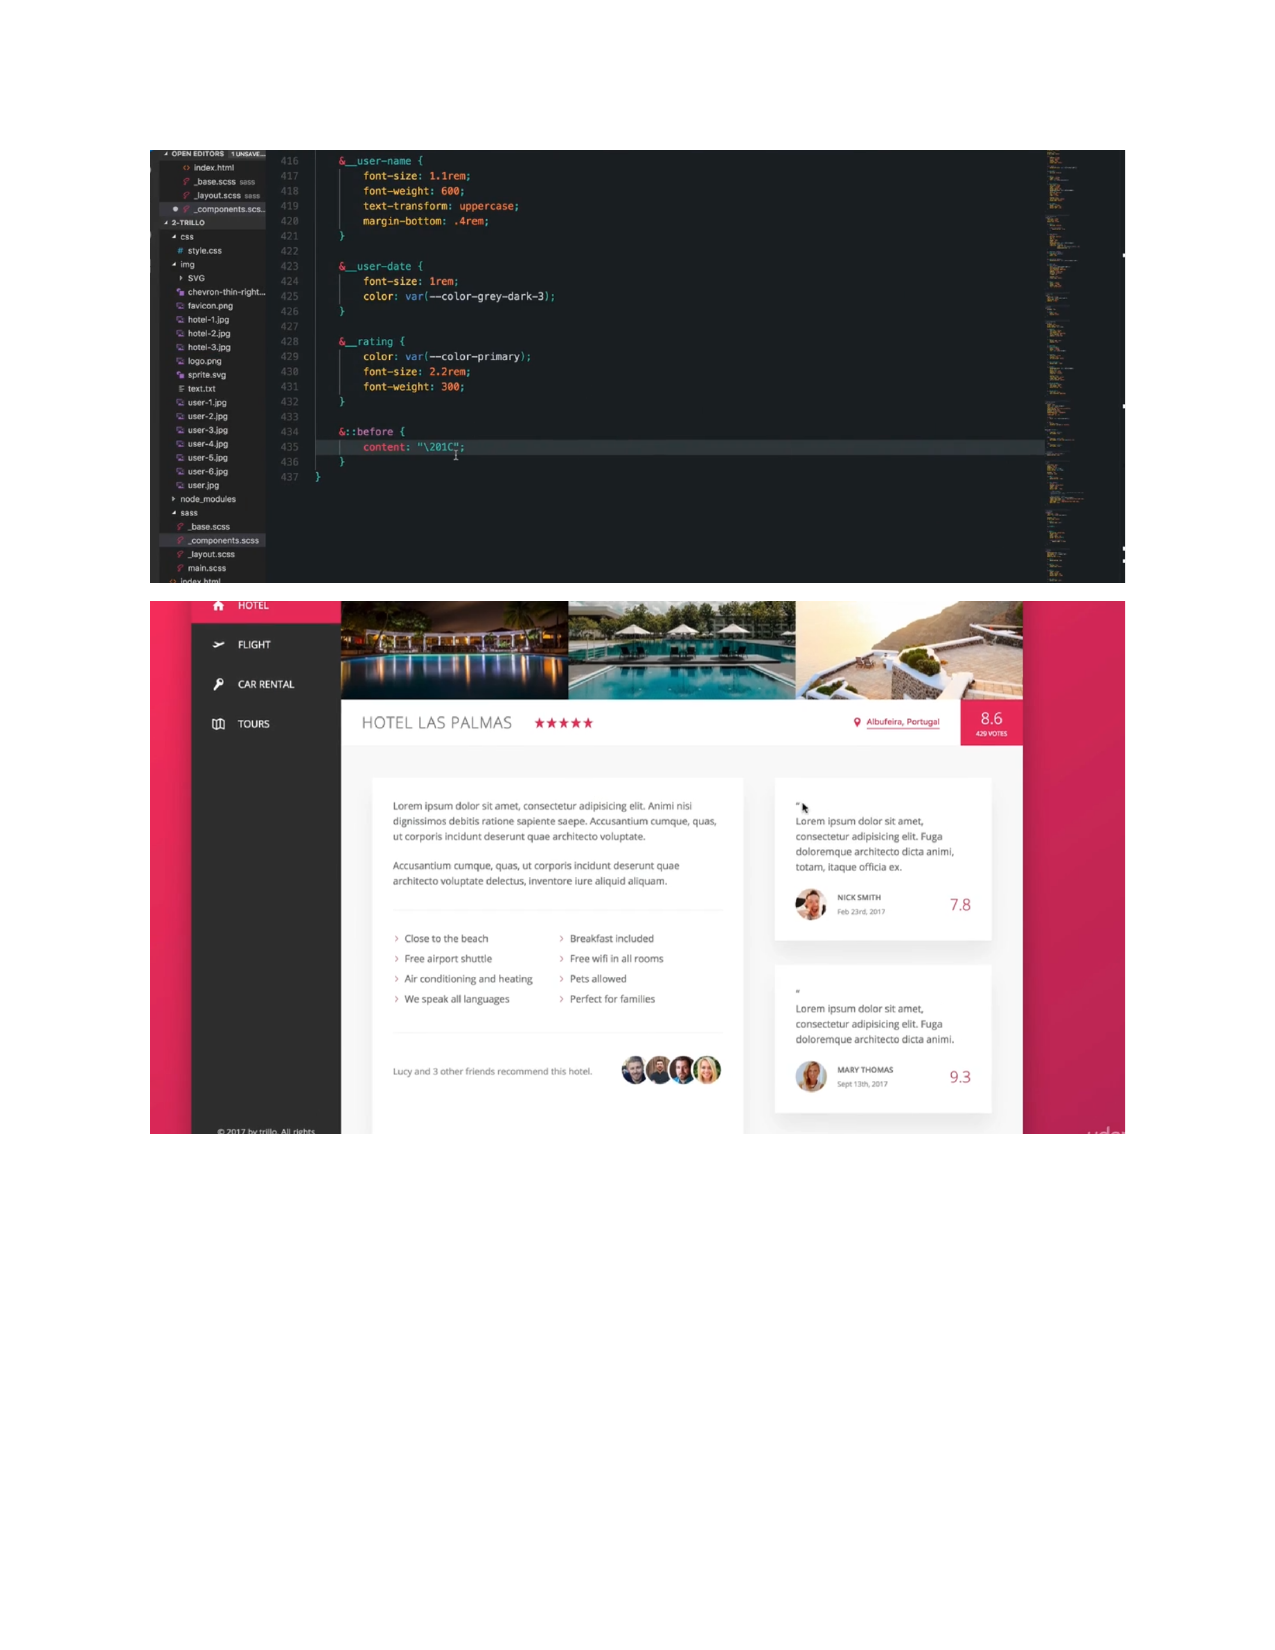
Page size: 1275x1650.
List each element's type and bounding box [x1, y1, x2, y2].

picture [150, 150, 1125, 583]
picture [150, 601, 1125, 1134]
